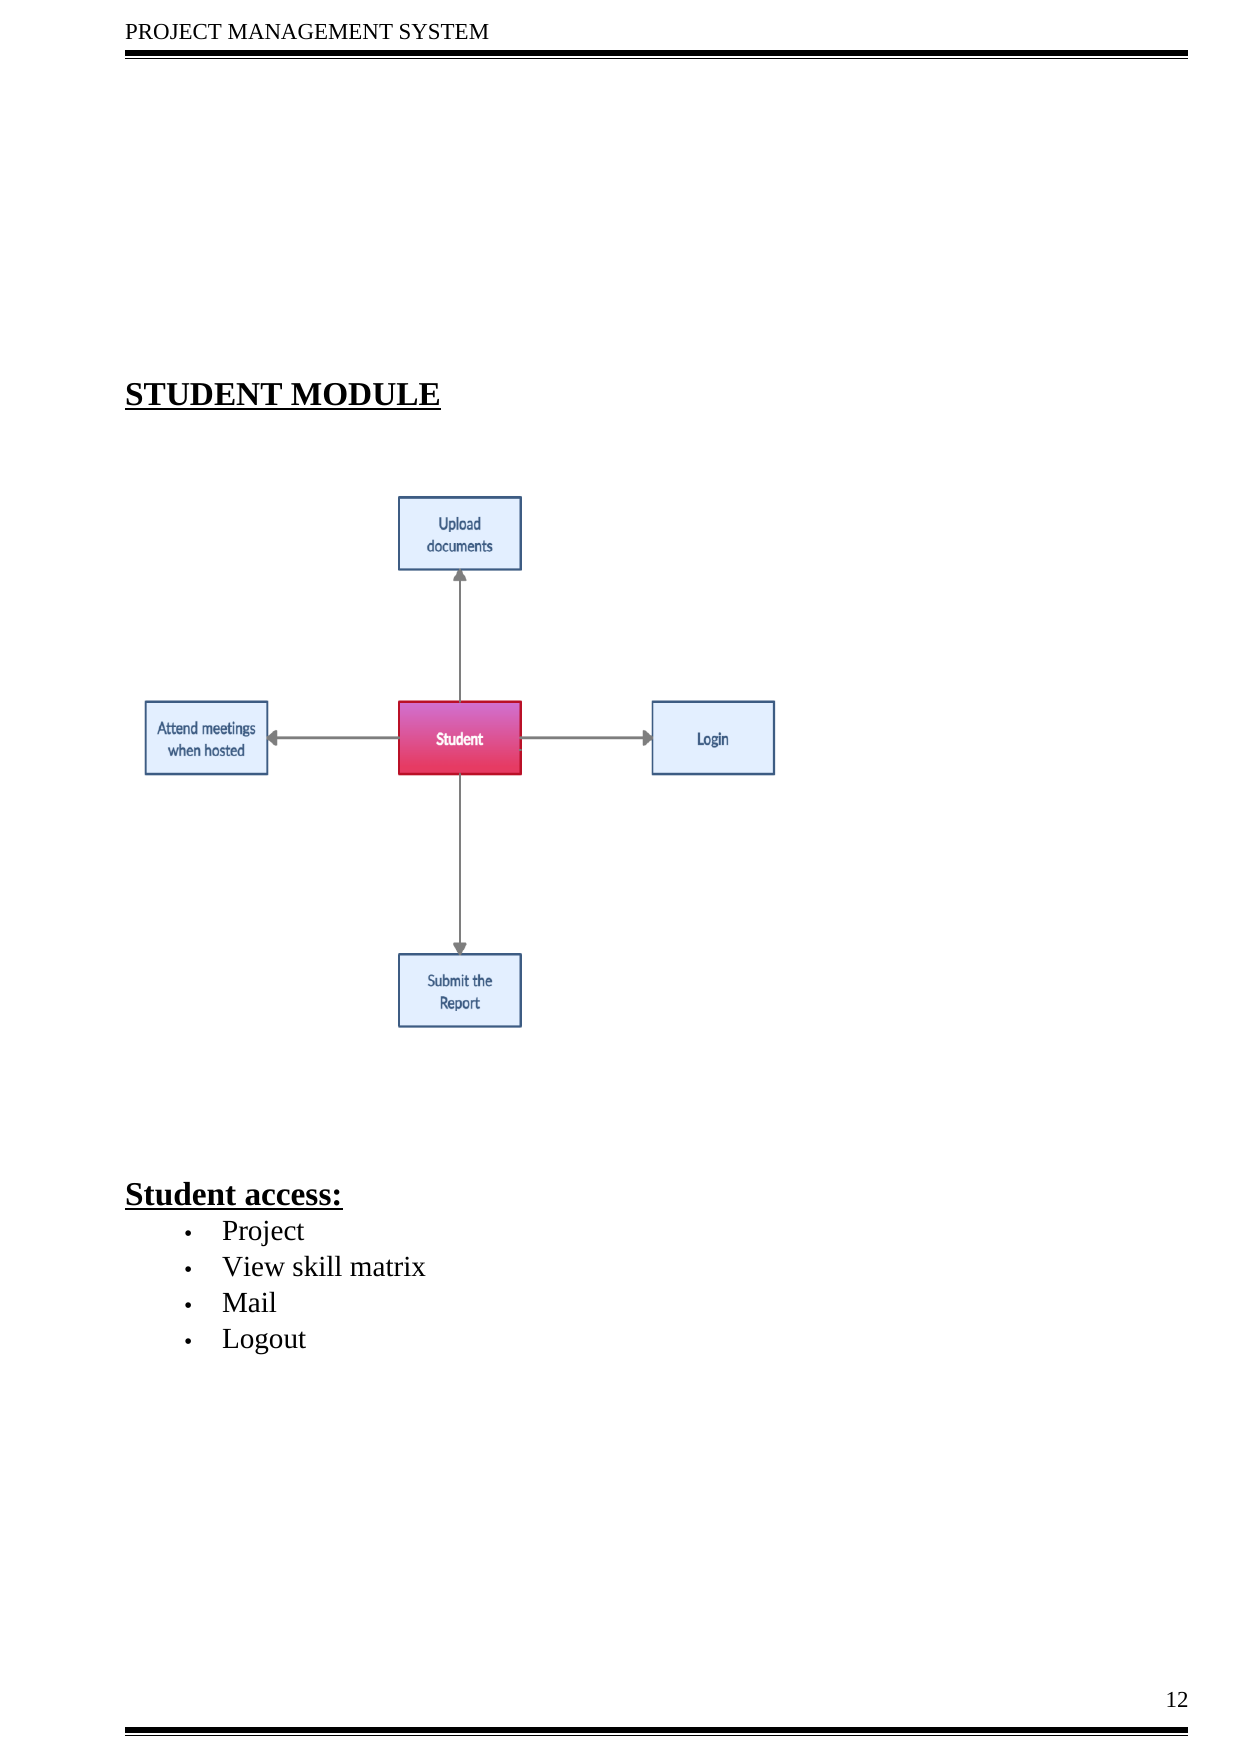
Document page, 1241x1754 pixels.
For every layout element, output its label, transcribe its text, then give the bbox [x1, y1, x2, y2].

list View skill matrix [184, 1249, 1188, 1283]
list STUDENT MODULE [125, 374, 1170, 413]
list Logout [184, 1321, 1188, 1355]
picture [125, 461, 794, 1050]
list Mail [184, 1285, 1188, 1319]
list Project [184, 1213, 1188, 1246]
text Student access: [125, 1174, 1188, 1213]
